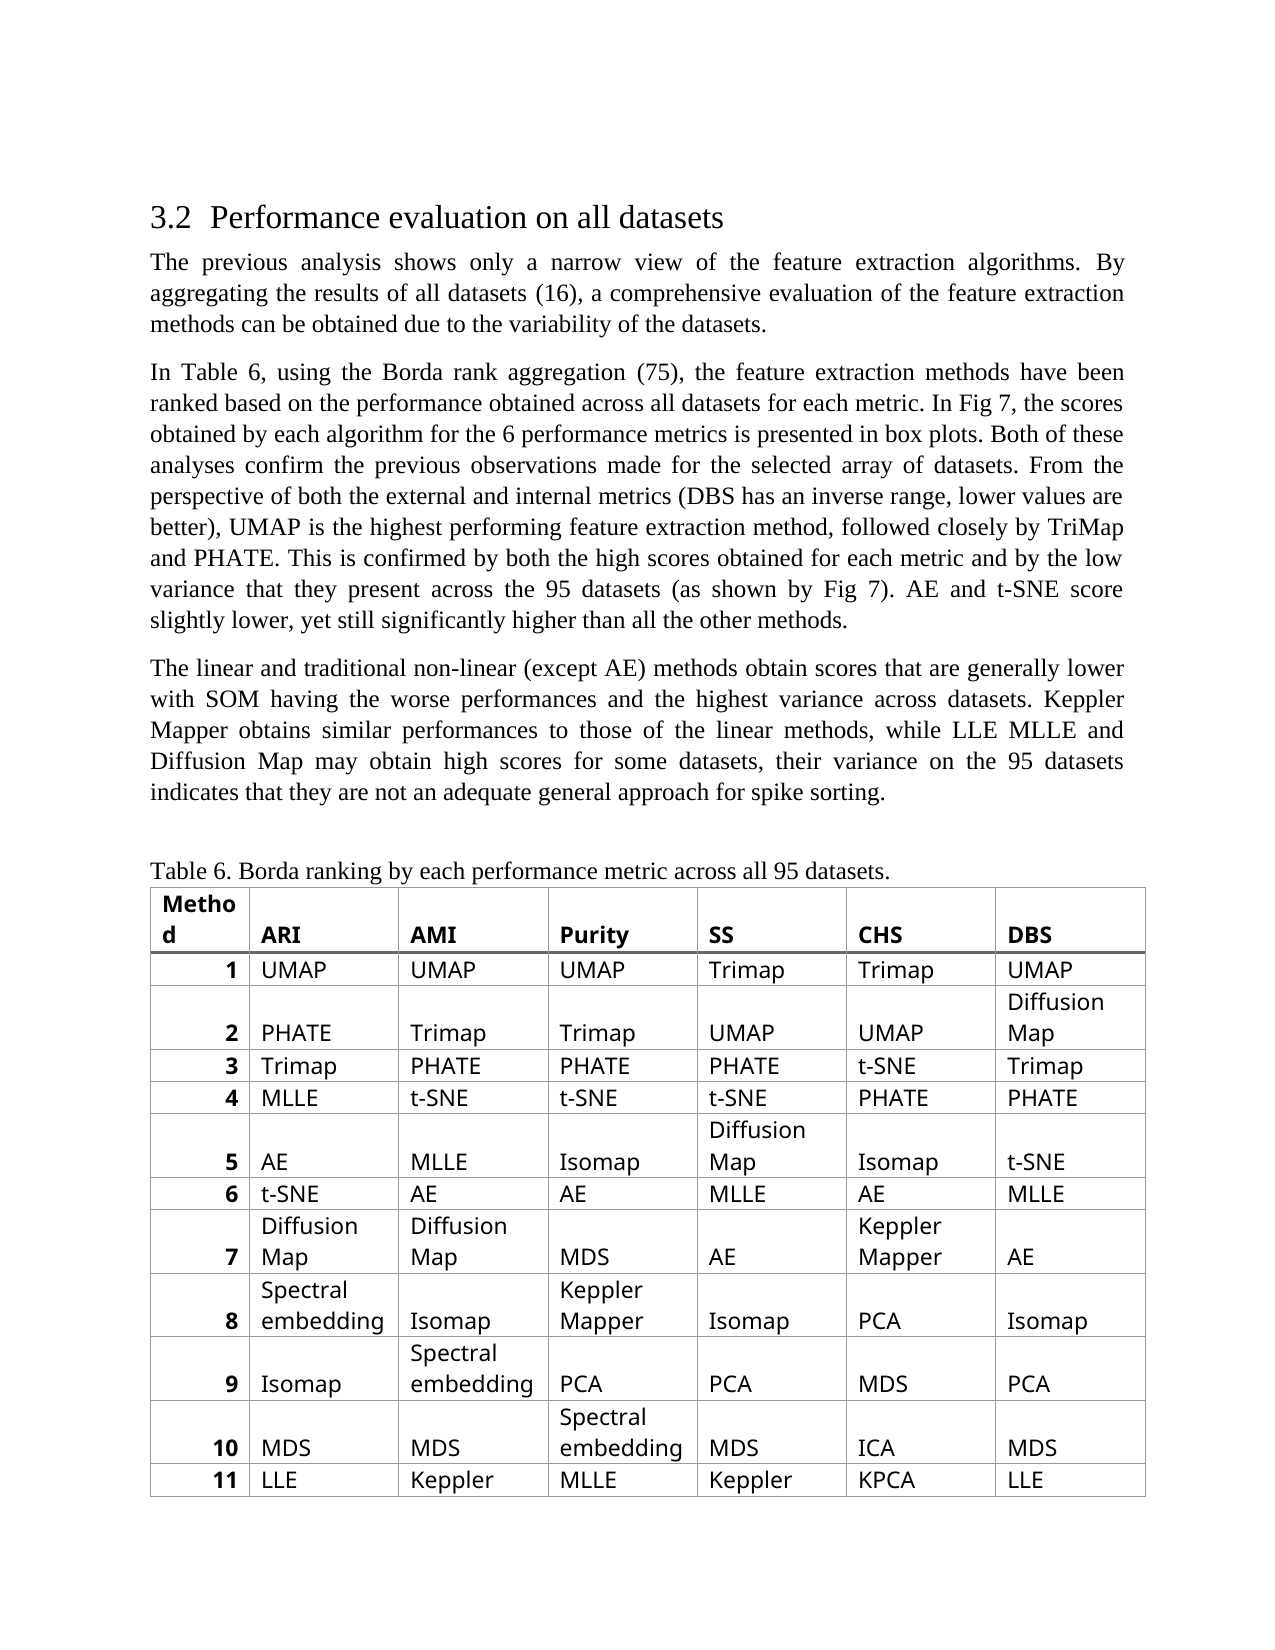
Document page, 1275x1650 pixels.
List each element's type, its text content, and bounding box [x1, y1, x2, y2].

table_cell Isomap [250, 1337, 398, 1400]
table_cell PCA [549, 1337, 697, 1400]
table_cell 8 [151, 1274, 249, 1336]
table_cell MLLE [250, 1082, 398, 1113]
table_cell Isomap [847, 1114, 995, 1177]
table_header DBS [996, 888, 1145, 951]
table_cell Keppler Mapper [698, 1464, 846, 1496]
table_cell MLLE [698, 1178, 846, 1209]
table_cell Isomap [698, 1274, 846, 1336]
text Table 6. Borda ranking by each performance metric across all 95 datasets. [150, 856, 1125, 885]
table_cell LLE [996, 1464, 1145, 1496]
table_cell PHATE [250, 986, 398, 1049]
table_cell UMAP [399, 954, 548, 985]
table_cell 6 [151, 1178, 249, 1209]
table_cell Diffusion Map [996, 986, 1145, 1049]
table_cell PHATE [698, 1050, 846, 1081]
table_cell PHATE [847, 1082, 995, 1113]
table_cell Keppler Mapper [549, 1274, 697, 1336]
table_cell t-SNE [698, 1082, 846, 1113]
table_cell PHATE [549, 1050, 697, 1081]
table_cell t-SNE [996, 1114, 1145, 1177]
table_cell Spectral embedding [250, 1274, 398, 1336]
table_cell PCA [847, 1274, 995, 1336]
table_cell AE [996, 1210, 1145, 1273]
table_cell t-SNE [399, 1082, 548, 1113]
table_cell Spectral embedding [399, 1337, 548, 1400]
table_cell MDS [250, 1401, 398, 1463]
table_cell 10 [151, 1401, 249, 1463]
table_cell Isomap [996, 1274, 1145, 1336]
table_cell 1 [151, 954, 249, 985]
table_cell MLLE [549, 1464, 697, 1496]
table_header CHS [847, 888, 995, 951]
table_cell Keppler Mapper [399, 1464, 548, 1496]
table_cell Diffusion Map [250, 1210, 398, 1273]
table_header AMI [399, 888, 548, 951]
table_cell MLLE [996, 1178, 1145, 1209]
table_cell PHATE [996, 1082, 1145, 1113]
table_cell t-SNE [549, 1082, 697, 1113]
table_cell MLLE [399, 1114, 548, 1177]
table_cell 4 [151, 1082, 249, 1113]
table_cell UMAP [698, 986, 846, 1049]
table_cell MDS [698, 1401, 846, 1463]
table_cell Trimap [399, 986, 548, 1049]
table_cell AE [399, 1178, 548, 1209]
table_cell Trimap [847, 954, 995, 985]
table_cell LLE [250, 1464, 398, 1496]
table_cell MDS [399, 1401, 548, 1463]
table_cell Trimap [250, 1050, 398, 1081]
table_cell PCA [698, 1337, 846, 1400]
table_cell MDS [549, 1210, 697, 1273]
table_cell Isomap [399, 1274, 548, 1336]
text The linear and traditional non-linear (except AE) methods obtain scores that are generally lower with SOM having the worse performances and the highest variance across datasets. Keppler Mapper obtains similar performances to those of the linear methods, while LLE MLLE and Diffusion Map may obtain high scores for some datasets, their variance on the 95 datasets indicates that they are not an adequate general approach for spike sorting. [150, 653, 1125, 806]
table_cell UMAP [549, 954, 697, 985]
table_cell PCA [996, 1337, 1145, 1400]
table_cell t-SNE [250, 1178, 398, 1209]
table_cell UMAP [996, 954, 1145, 985]
subtitle Performance evaluation on all datasets [150, 198, 1125, 236]
text In Table 6, using the Borda rank aggregation (75), the feature extraction methods have been ranked based on the performance obtained across all datasets for each metric. In Fig 7, the scores obtained by each algorithm for the 6 performance metrics is presented in box plots. Both of these analyses confirm the previous observations made for the selected array of datasets. From the perspective of both the external and internal metrics (DBS has an inverse range, lower values are better), UMAP is the highest performing feature extraction method, followed closely by TriMap and PHATE. This is confirmed by both the high scores obtained for each metric and by the low variance that they present across the 95 datasets (as shown by Fig 7). AE and t-SNE score slightly lower, yet still significantly higher than all the other methods. [150, 357, 1125, 634]
table_header ARI [250, 888, 398, 951]
table_header Purity [549, 888, 697, 951]
table_cell AE [698, 1210, 846, 1273]
table_cell Trimap [698, 954, 846, 985]
table_header SS [698, 888, 846, 951]
table_cell PHATE [399, 1050, 548, 1081]
table_cell t-SNE [847, 1050, 995, 1081]
table_cell Diffusion Map [399, 1210, 548, 1273]
table_cell 11 [151, 1464, 249, 1496]
table_cell Keppler Mapper [847, 1210, 995, 1273]
table_cell 7 [151, 1210, 249, 1273]
table_cell Trimap [549, 986, 697, 1049]
text The previous analysis shows only a narrow view of the feature extraction algorithms. By aggregating the results of all datasets (16), a comprehensive evaluation of the feature extraction methods can be obtained due to the variability of the datasets. [150, 247, 1125, 338]
table_cell Spectral embedding [549, 1401, 697, 1463]
table_cell 9 [151, 1337, 249, 1400]
table_cell UMAP [250, 954, 398, 985]
table_cell Isomap [549, 1114, 697, 1177]
table_cell MDS [996, 1401, 1145, 1463]
table_cell MDS [847, 1337, 995, 1400]
table_cell UMAP [847, 986, 995, 1049]
table_cell AE [549, 1178, 697, 1209]
table_cell Trimap [996, 1050, 1145, 1081]
table_cell Diffusion Map [698, 1114, 846, 1177]
table_cell 5 [151, 1114, 249, 1177]
table_cell 2 [151, 986, 249, 1049]
table_header Method [151, 888, 249, 951]
table_cell KPCA [847, 1464, 995, 1496]
table_cell 3 [151, 1050, 249, 1081]
table_cell AE [847, 1178, 995, 1209]
table_cell ICA [847, 1401, 995, 1463]
table_cell AE [250, 1114, 398, 1177]
